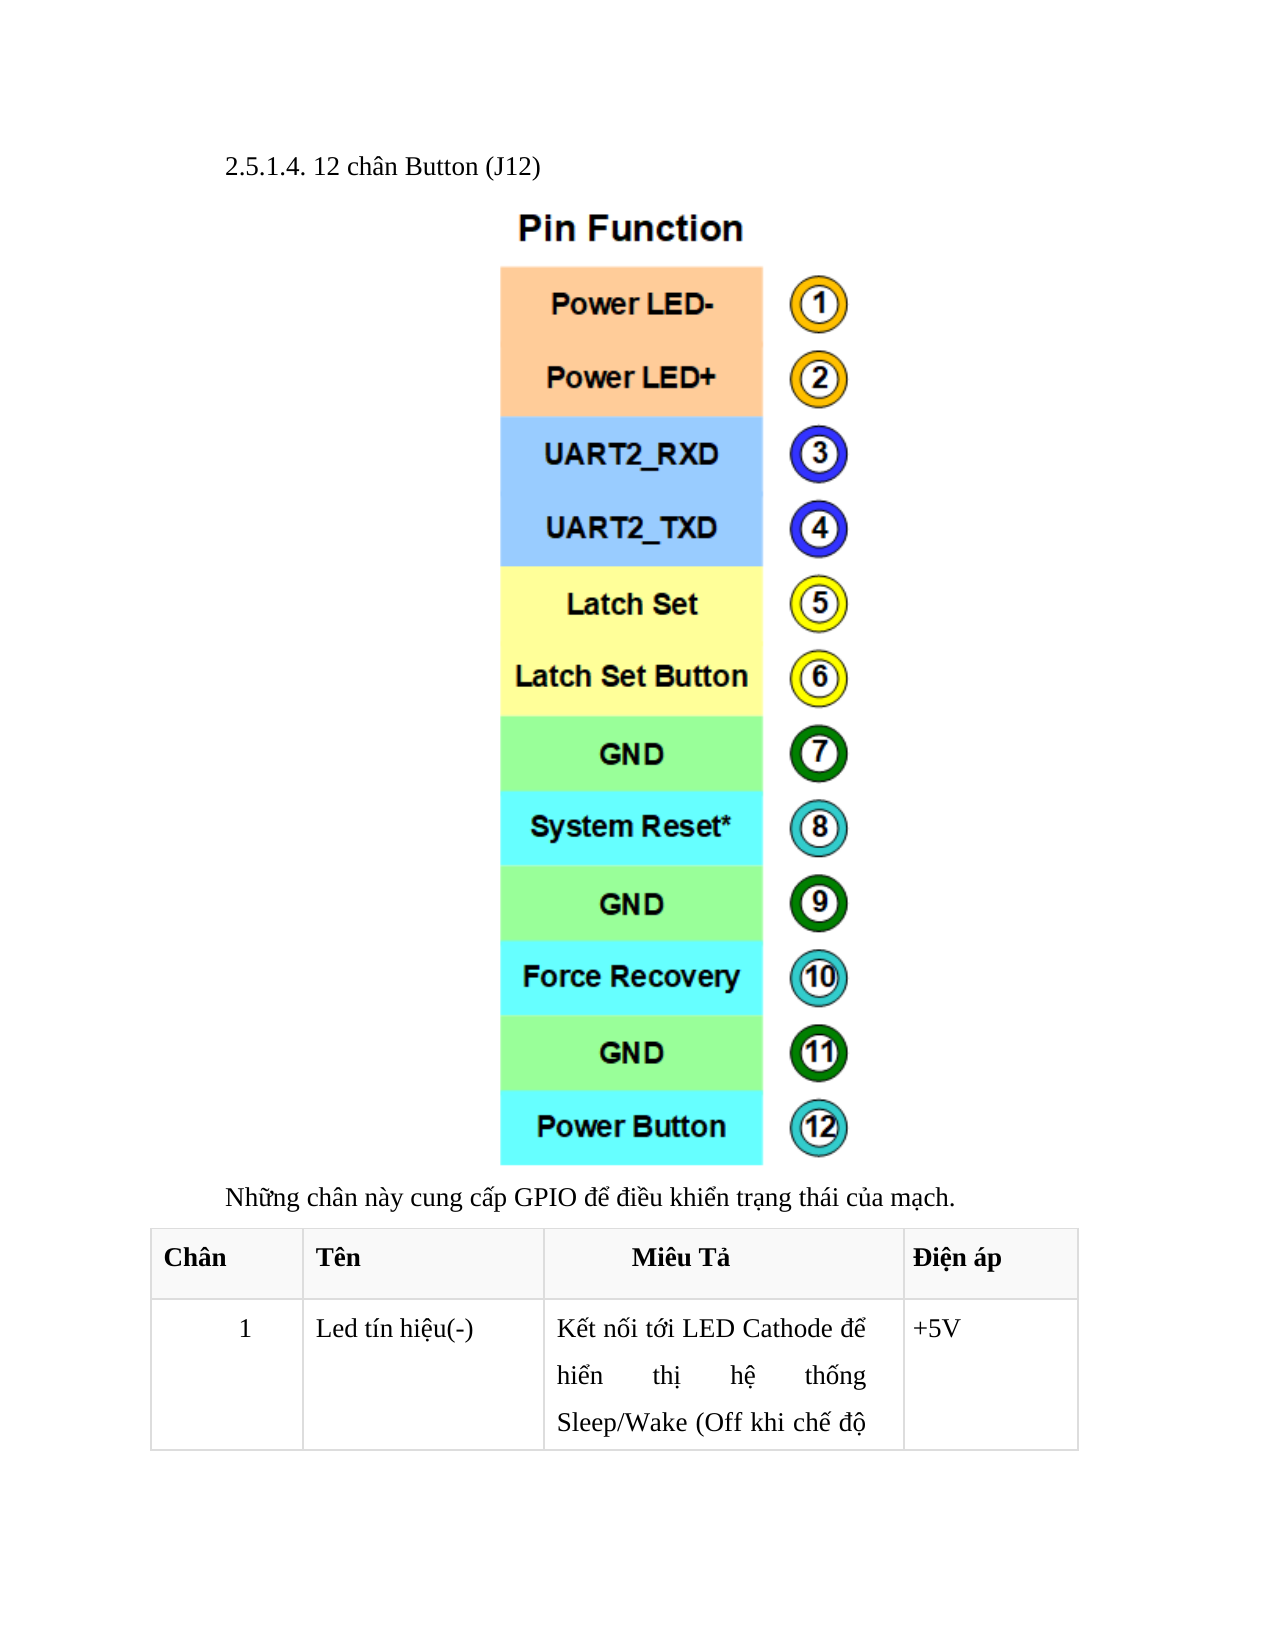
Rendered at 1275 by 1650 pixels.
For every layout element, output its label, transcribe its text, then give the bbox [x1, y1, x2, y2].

picture [499, 196, 851, 1167]
table_header Miêu Tả [545, 1229, 903, 1298]
text Những chân này cung cấp GPIO để điều khiển trạng thái của mạch. [150, 1181, 1125, 1212]
table_header Tên [304, 1229, 543, 1298]
table_cell 1 [152, 1300, 302, 1449]
table_header Chân [152, 1229, 302, 1298]
table_cell +5V [905, 1300, 1077, 1449]
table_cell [545, 1300, 903, 1449]
table_cell Led tín hiệu(-) [304, 1300, 543, 1449]
text 2.5.1.4. 12 chân Button (J12) [150, 150, 1125, 181]
table_header Điện áp [905, 1229, 1077, 1298]
